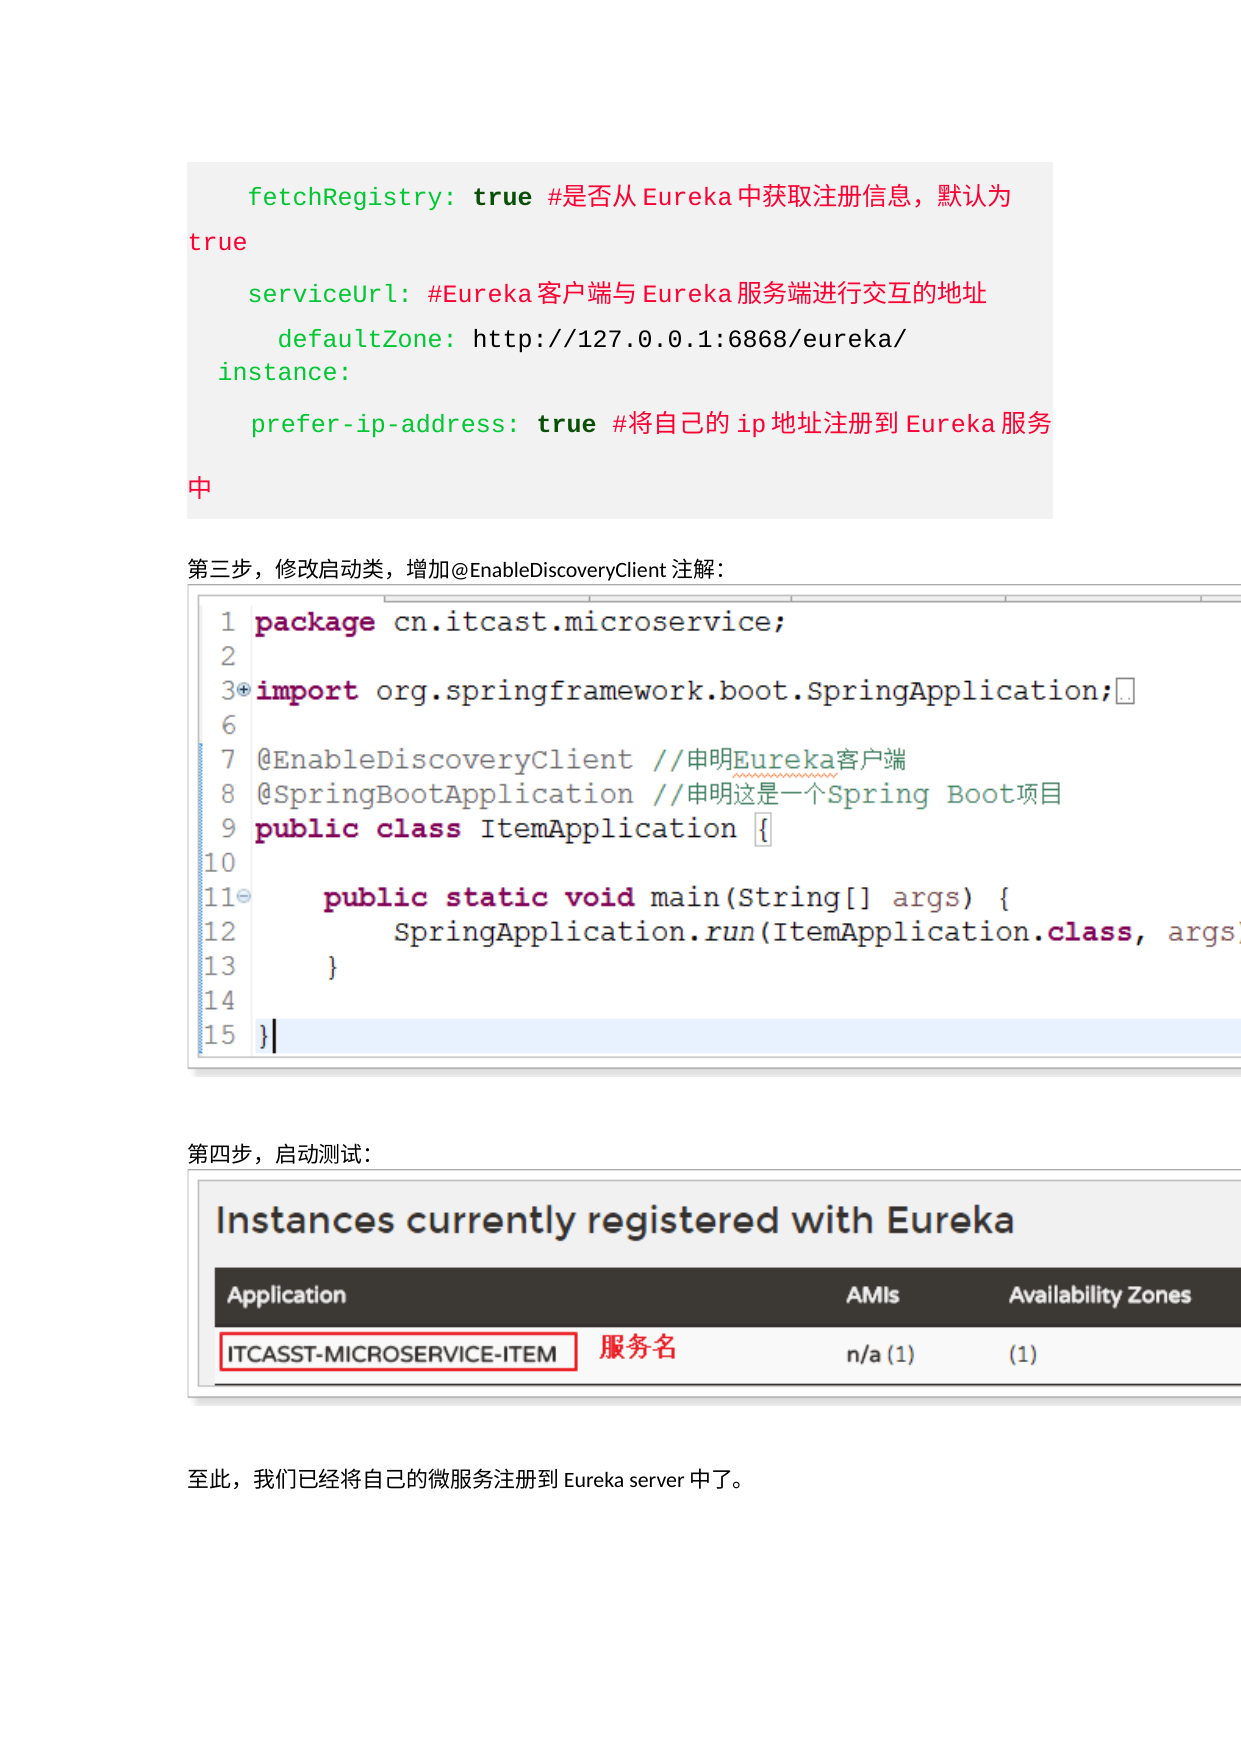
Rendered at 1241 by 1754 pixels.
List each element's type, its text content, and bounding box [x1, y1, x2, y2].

text 第三步，修改启动类，增加@EnableDiscoveryClient注解： [187, 552, 1053, 584]
text 第四步，启动测试： [187, 1137, 1053, 1169]
picture [187, 1169, 1241, 1406]
text defaultZone: http://127.0.0.1:6868/eureka/ [187, 324, 1053, 357]
text serviceUrl: #Eureka客户端与Eureka服务端进行交互的地址 [187, 259, 1053, 324]
text prefer-ip-address: true #将自己的ip地址注册到Eureka服务中 [187, 389, 1053, 519]
text fetchRegistry: true #是否从Eureka中获取注册信息，默认为true [187, 162, 1053, 259]
picture [187, 584, 1241, 1077]
text 至此，我们已经将自己的微服务注册到Eureka server中了。 [187, 1462, 1053, 1494]
text instance: [187, 357, 1053, 389]
